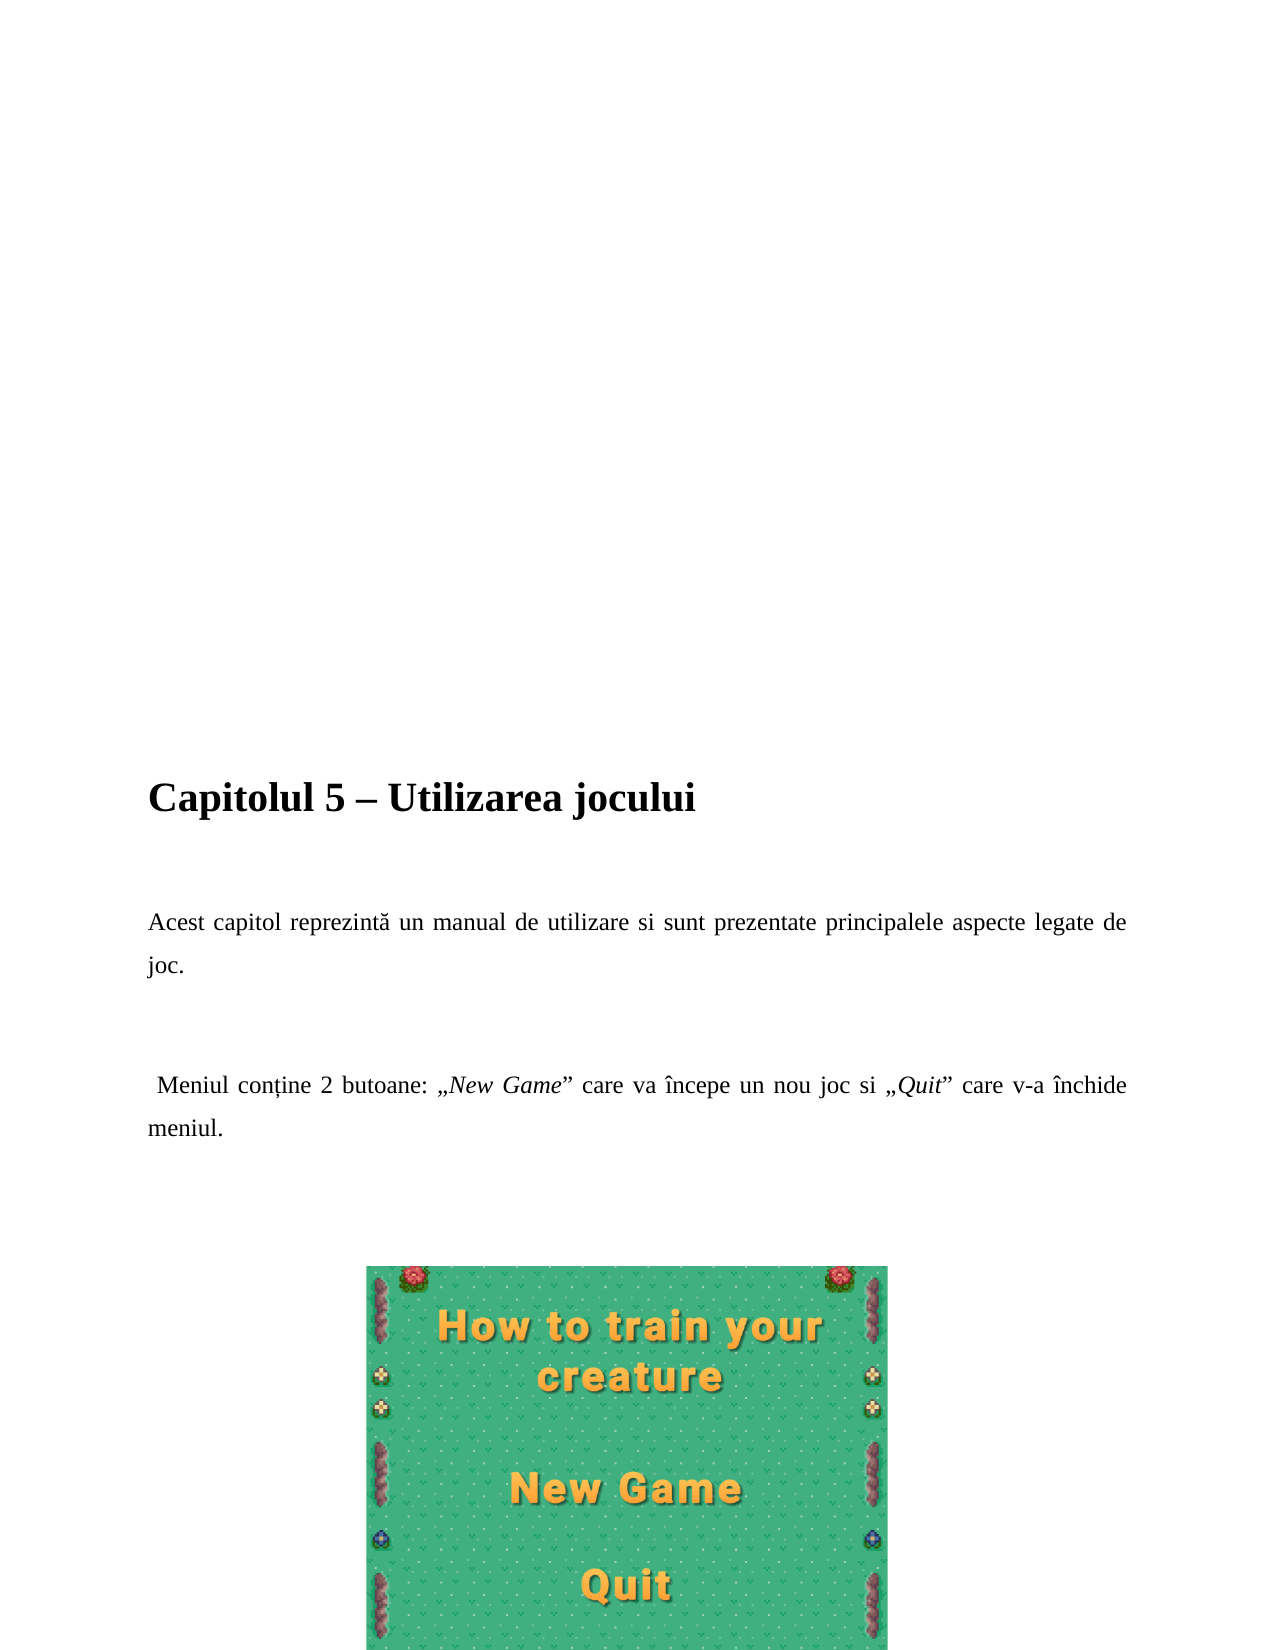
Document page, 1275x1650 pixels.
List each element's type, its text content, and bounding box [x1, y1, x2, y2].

subtitle Capitolul 5 – Utilizarea jocului [148, 772, 1127, 820]
text Acest capitol reprezintă un manual de utilizare si sunt prezentate principalele aspecte legate de joc. [148, 907, 1127, 979]
text Meniul conține 2 butoane: „New Game” care va începe un nou joc si „Quit” care v-a închide meniul. [148, 1070, 1127, 1142]
picture [366, 1266, 888, 1650]
